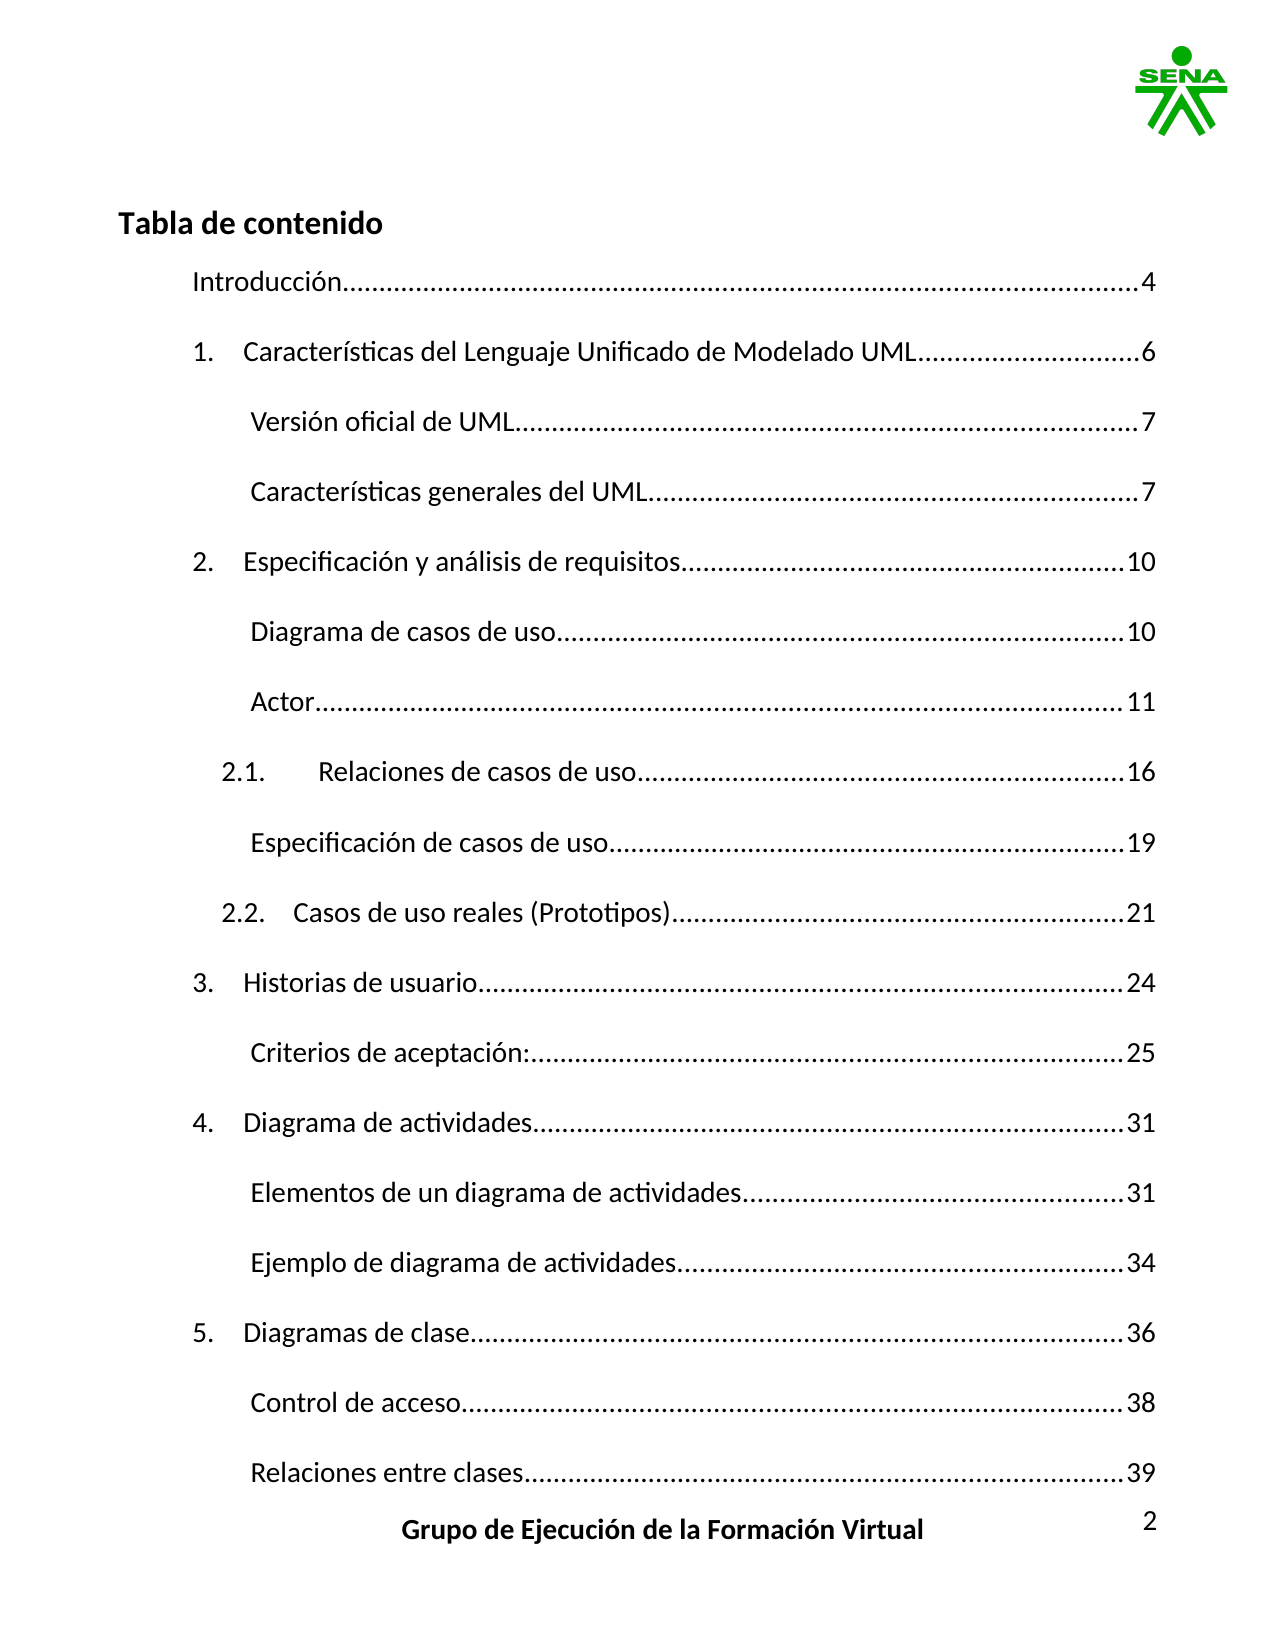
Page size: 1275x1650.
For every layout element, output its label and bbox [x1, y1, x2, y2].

picture [1135, 46, 1228, 136]
